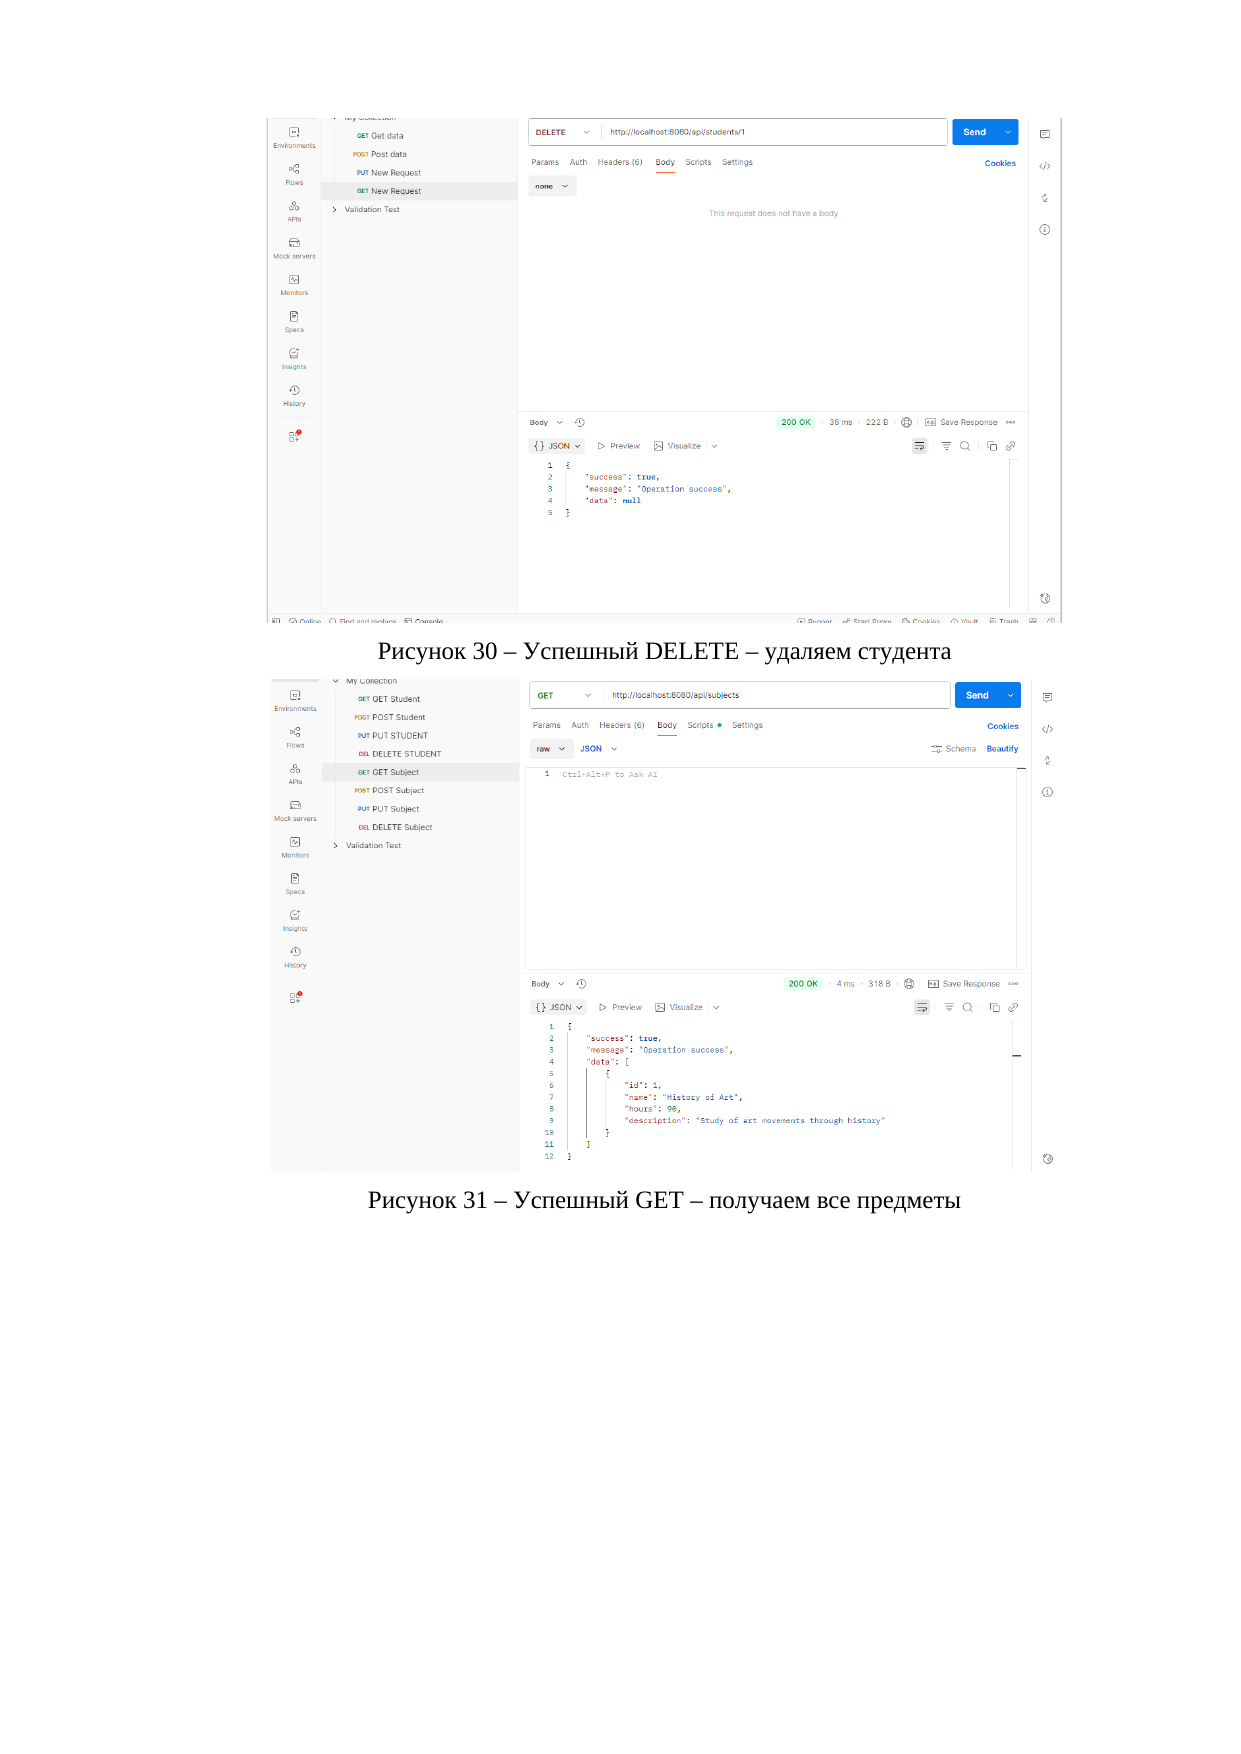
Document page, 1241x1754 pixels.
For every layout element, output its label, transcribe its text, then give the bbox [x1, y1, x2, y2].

text Рисунок 30 – Успешный DELETE – удаляем студента [177, 636, 1152, 665]
picture [270, 679, 1059, 1172]
text Рисунок 31 – Успешный GET – получаем все предметы [177, 1185, 1152, 1214]
picture [266, 118, 1063, 623]
